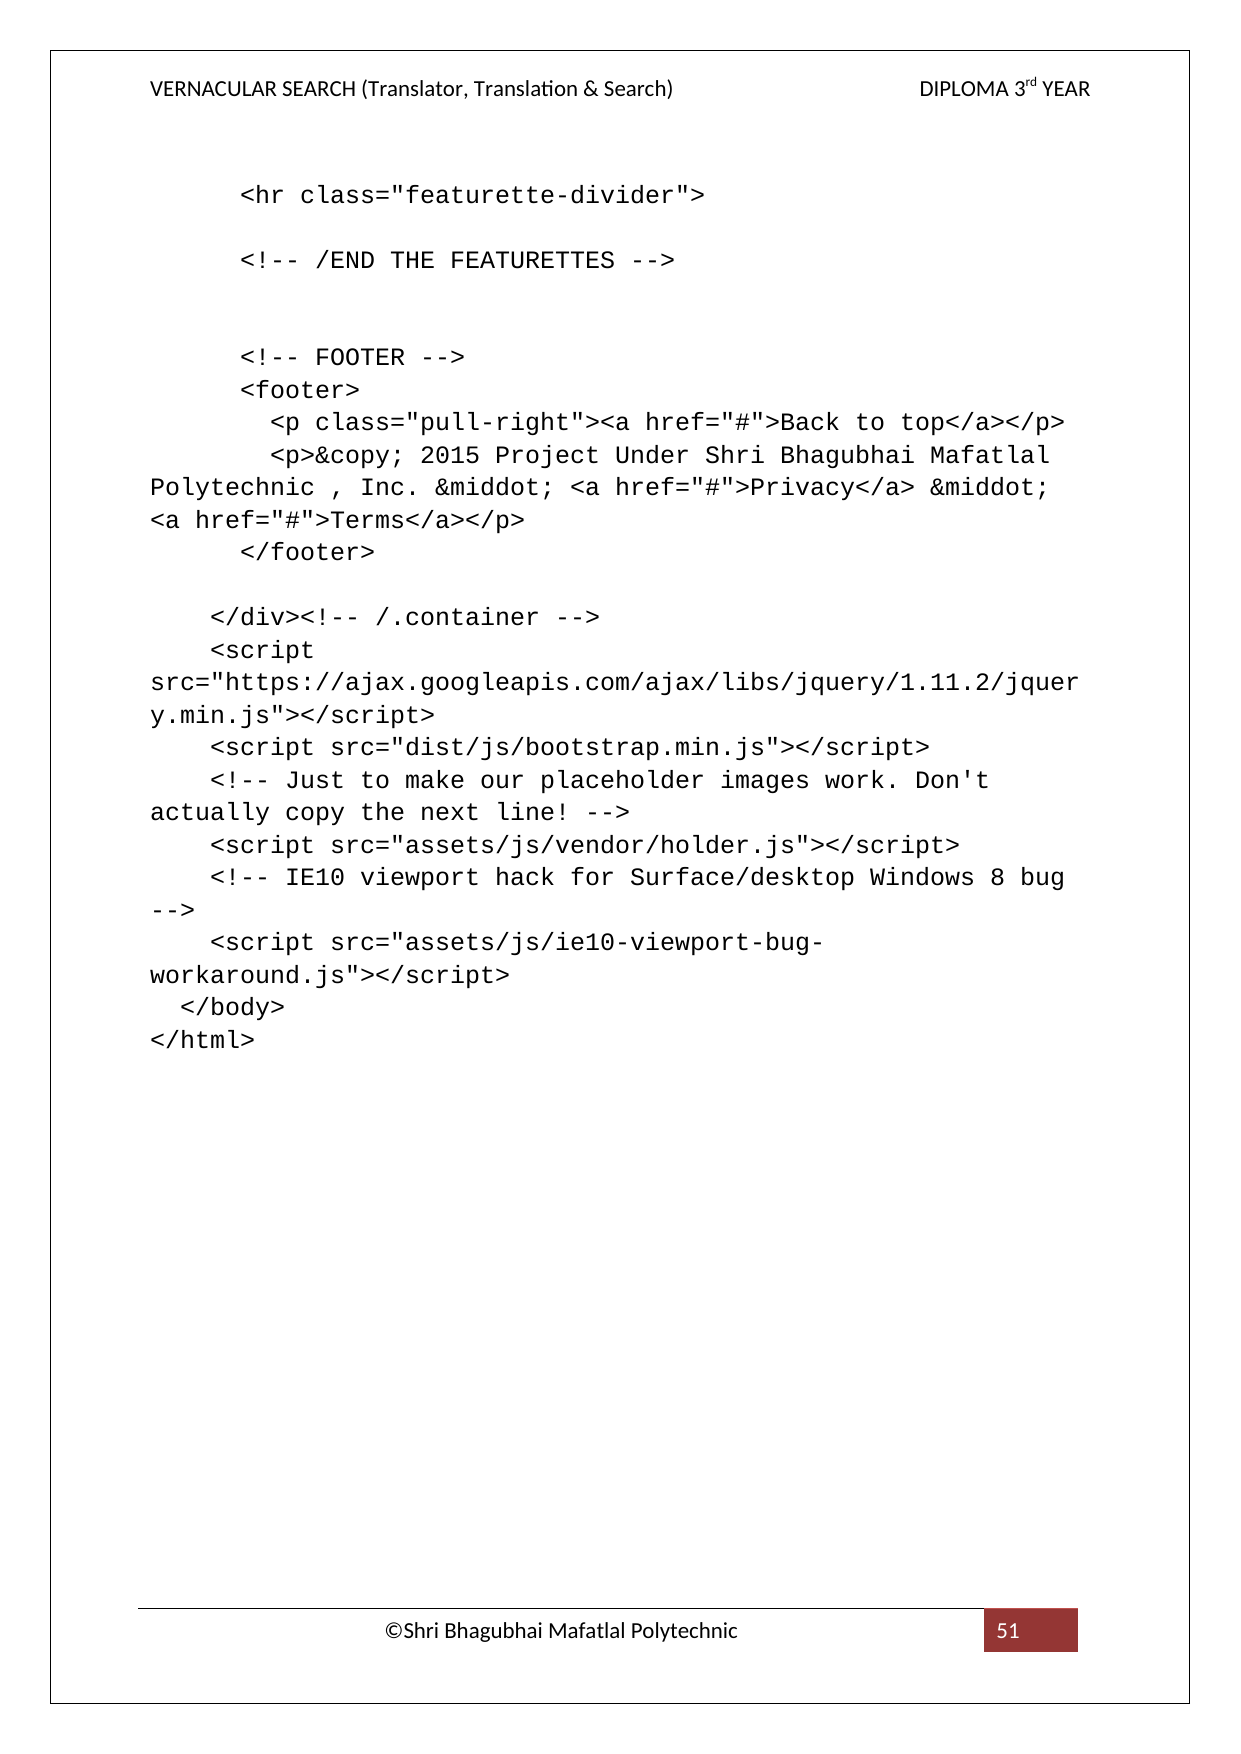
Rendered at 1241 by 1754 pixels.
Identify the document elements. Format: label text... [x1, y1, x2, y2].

text </footer> [150, 540, 1090, 568]
text <footer> [150, 377, 1090, 406]
text <p class="pull-right"><a href="#">Back to top</a></p> [150, 410, 1090, 438]
text <script src="https://ajax.googleapis.com/ajax/libs/jquery/1.11.2/jquery.min.js"></script> [150, 637, 1090, 731]
text <script src="assets/js/vendor/holder.js"></script> [150, 832, 1090, 861]
text <!-- IE10 viewport hack for Surface/desktop Windows 8 bug --> [150, 865, 1090, 926]
text <!-- FOOTER --> [150, 345, 1090, 373]
text </html> [150, 1027, 1090, 1056]
text <hr class="featurette-divider"> [150, 182, 1090, 211]
text </body> [150, 995, 1090, 1023]
text <script src="dist/js/bootstrap.min.js"></script> [150, 735, 1090, 763]
text <script src="assets/js/ie10-viewport-bug-workaround.js"></script> [150, 930, 1090, 991]
text <p>&copy; 2015 Project Under Shri Bhagubhai Mafatlal Polytechnic , Inc. &middot; <a href="#">Privacy</a> &middot; <a href="#">Terms</a></p> [150, 442, 1090, 536]
text <!-- /END THE FEATURETTES --> [150, 247, 1090, 276]
text <!-- Just to make our placeholder images work. Don't actually copy the next line! --> [150, 767, 1090, 828]
text </div><!-- /.container --> [150, 605, 1090, 633]
